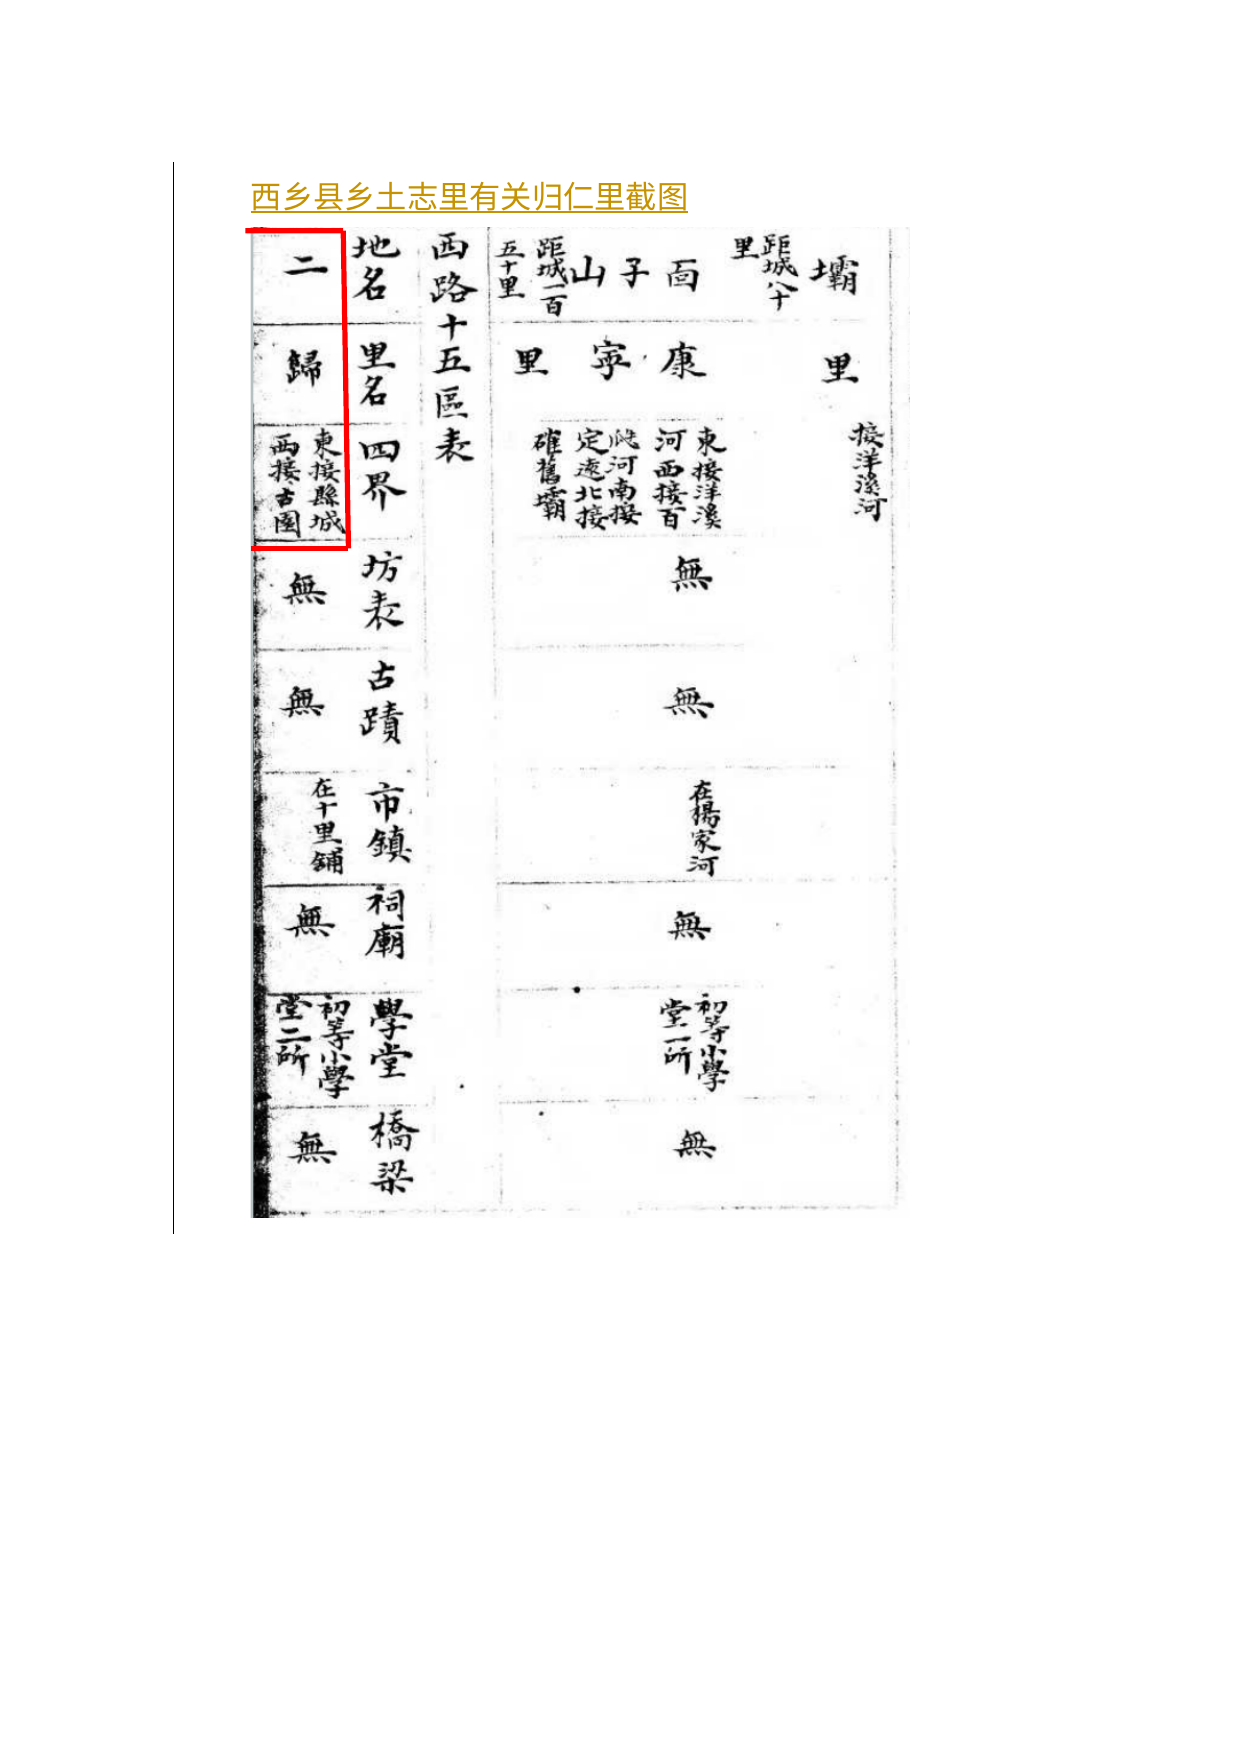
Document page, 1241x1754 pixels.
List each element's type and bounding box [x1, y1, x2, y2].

picture [250, 227, 910, 1218]
picture [250, 234, 345, 546]
